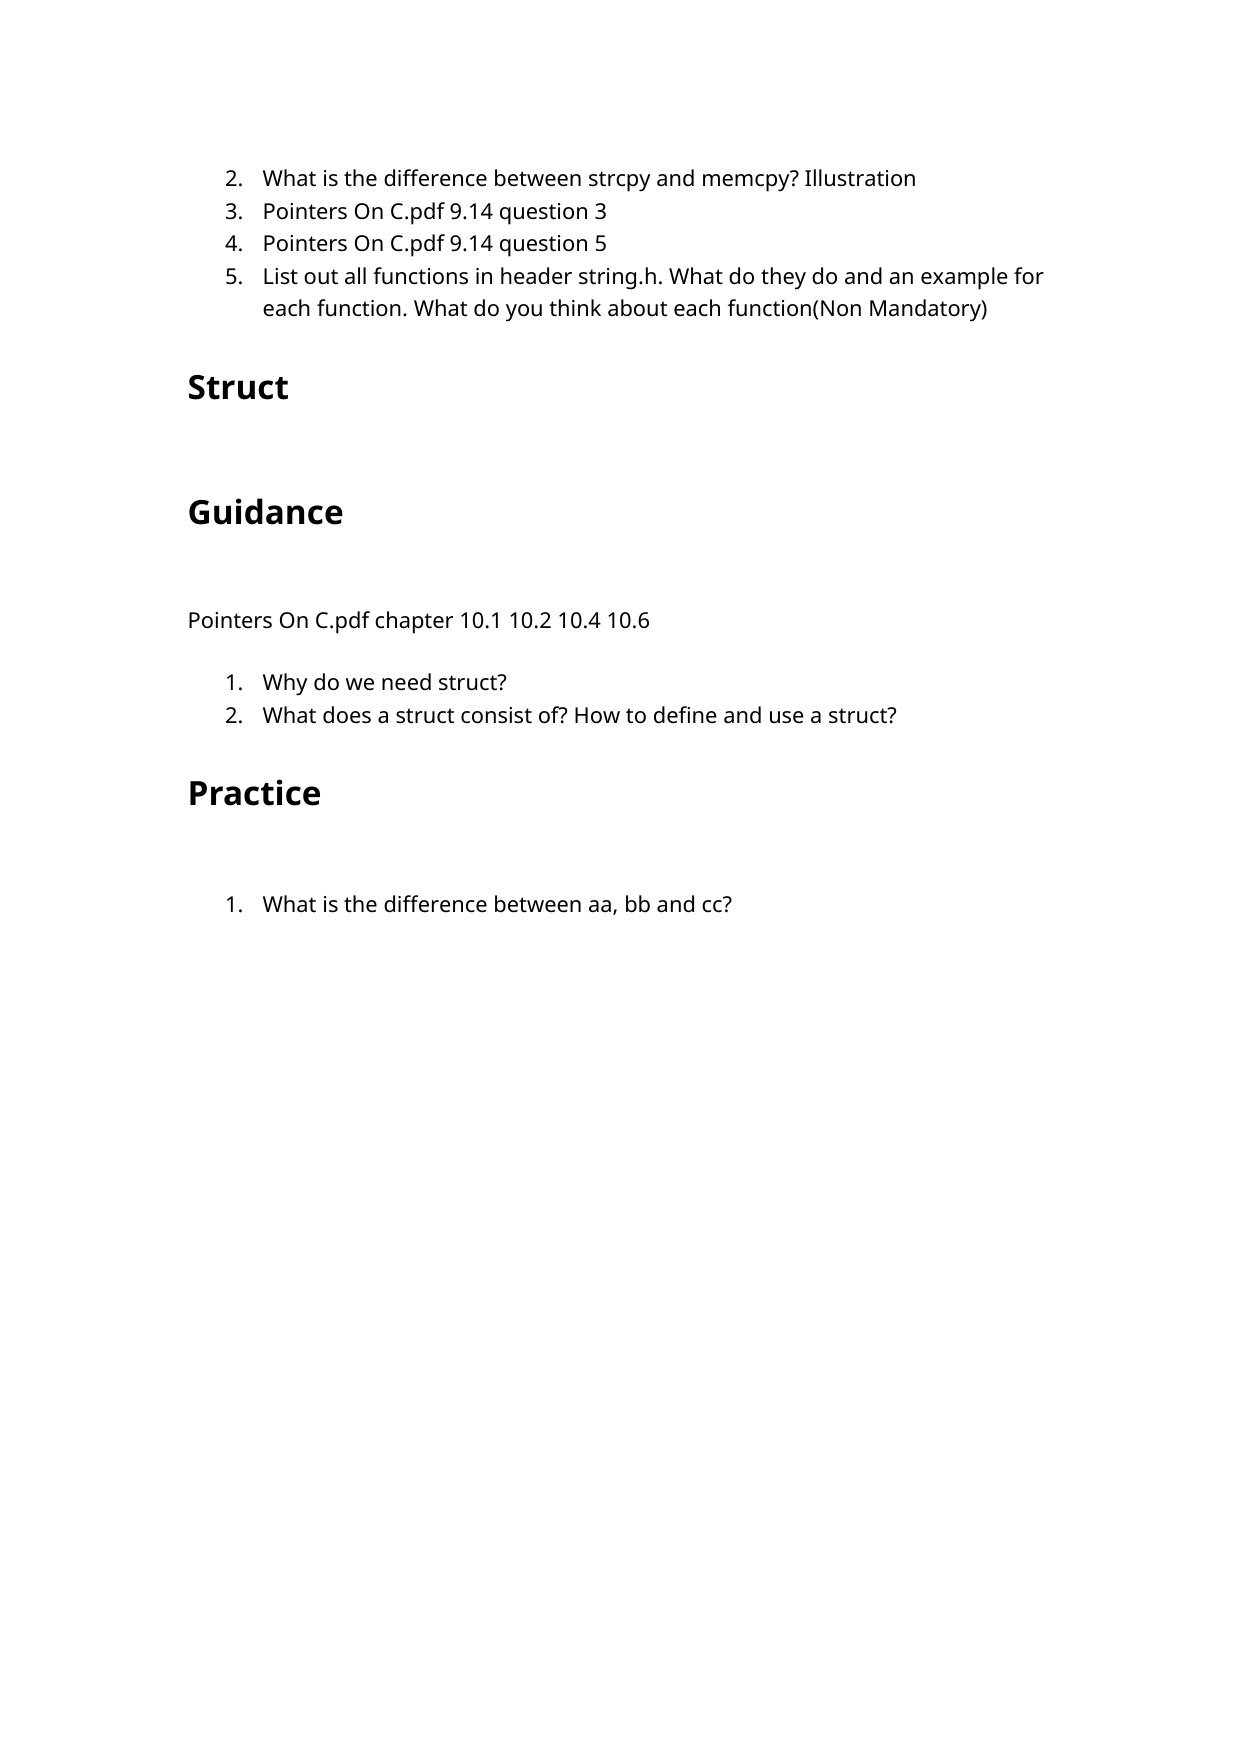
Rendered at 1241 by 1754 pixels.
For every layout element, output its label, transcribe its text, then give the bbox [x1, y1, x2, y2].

subtitle Guidance [187, 479, 1053, 544]
subtitle Struct [187, 354, 1053, 419]
list Pointers On C.pdf 9.14 question 5 [225, 227, 1053, 259]
list What does a struct consist of? How to define and use a struct? [225, 698, 1053, 731]
list Pointers On C.pdf 9.14 question 3 [225, 194, 1053, 227]
subtitle Practice [187, 760, 1053, 825]
list What is the difference between strcpy and memcpy? Illustration [225, 162, 1053, 194]
list List out all functions in header string.h. What do they do and an example for each function. What do you think about each function(Non Mandatory) [225, 259, 1053, 324]
list What is the difference between aa, bb and cc? [225, 887, 1053, 920]
list Why do we need struct? [225, 666, 1053, 698]
text Pointers On C.pdf chapter 10.1 10.2 10.4 10.6 [187, 604, 1053, 637]
